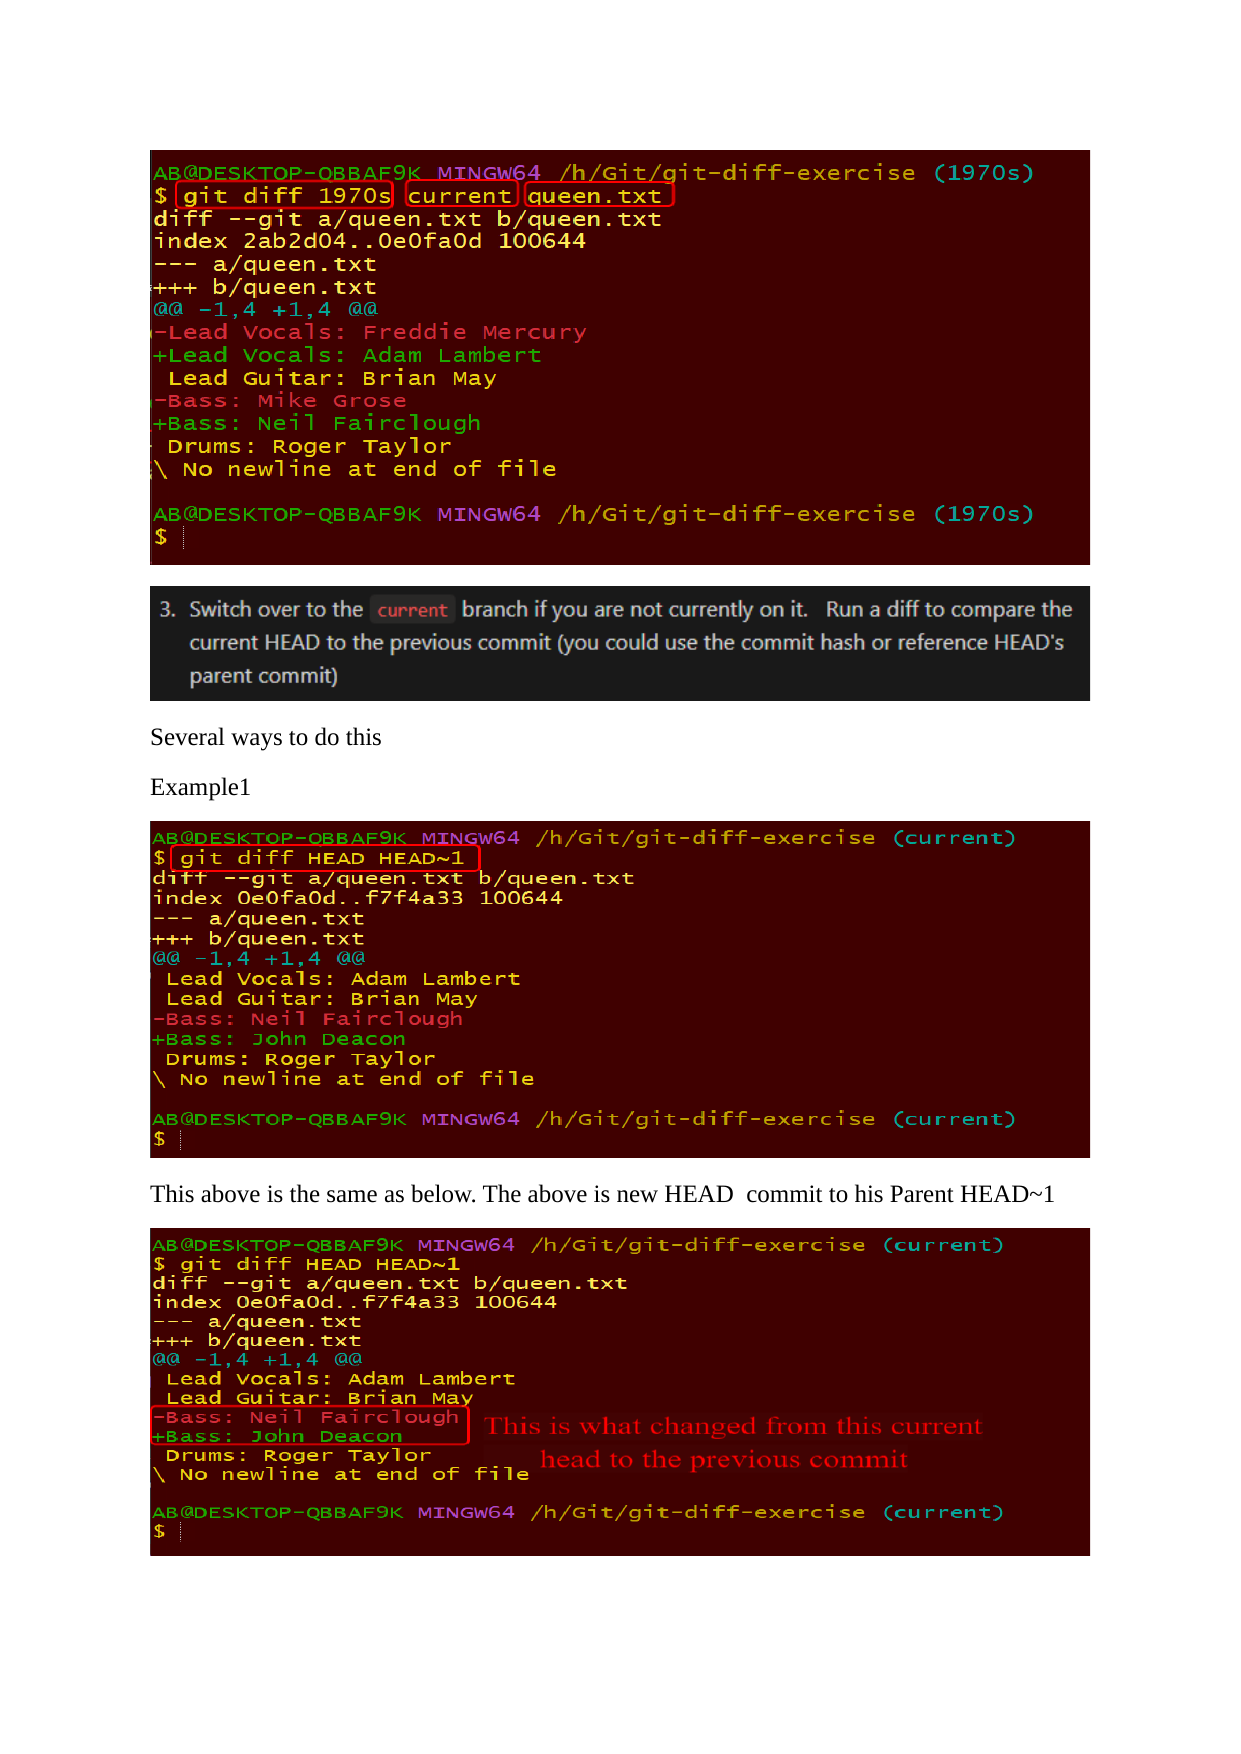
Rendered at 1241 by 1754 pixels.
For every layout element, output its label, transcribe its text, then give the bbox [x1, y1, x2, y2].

picture [150, 1228, 1091, 1556]
text Several ways to do this [150, 722, 1090, 751]
picture [150, 586, 1091, 701]
picture [150, 821, 1091, 1158]
text This above is the same as below. The above is new HEAD commit to his Parent HEAD~1 [150, 1179, 1090, 1208]
picture [150, 150, 1091, 565]
text Example1 [150, 772, 1090, 801]
